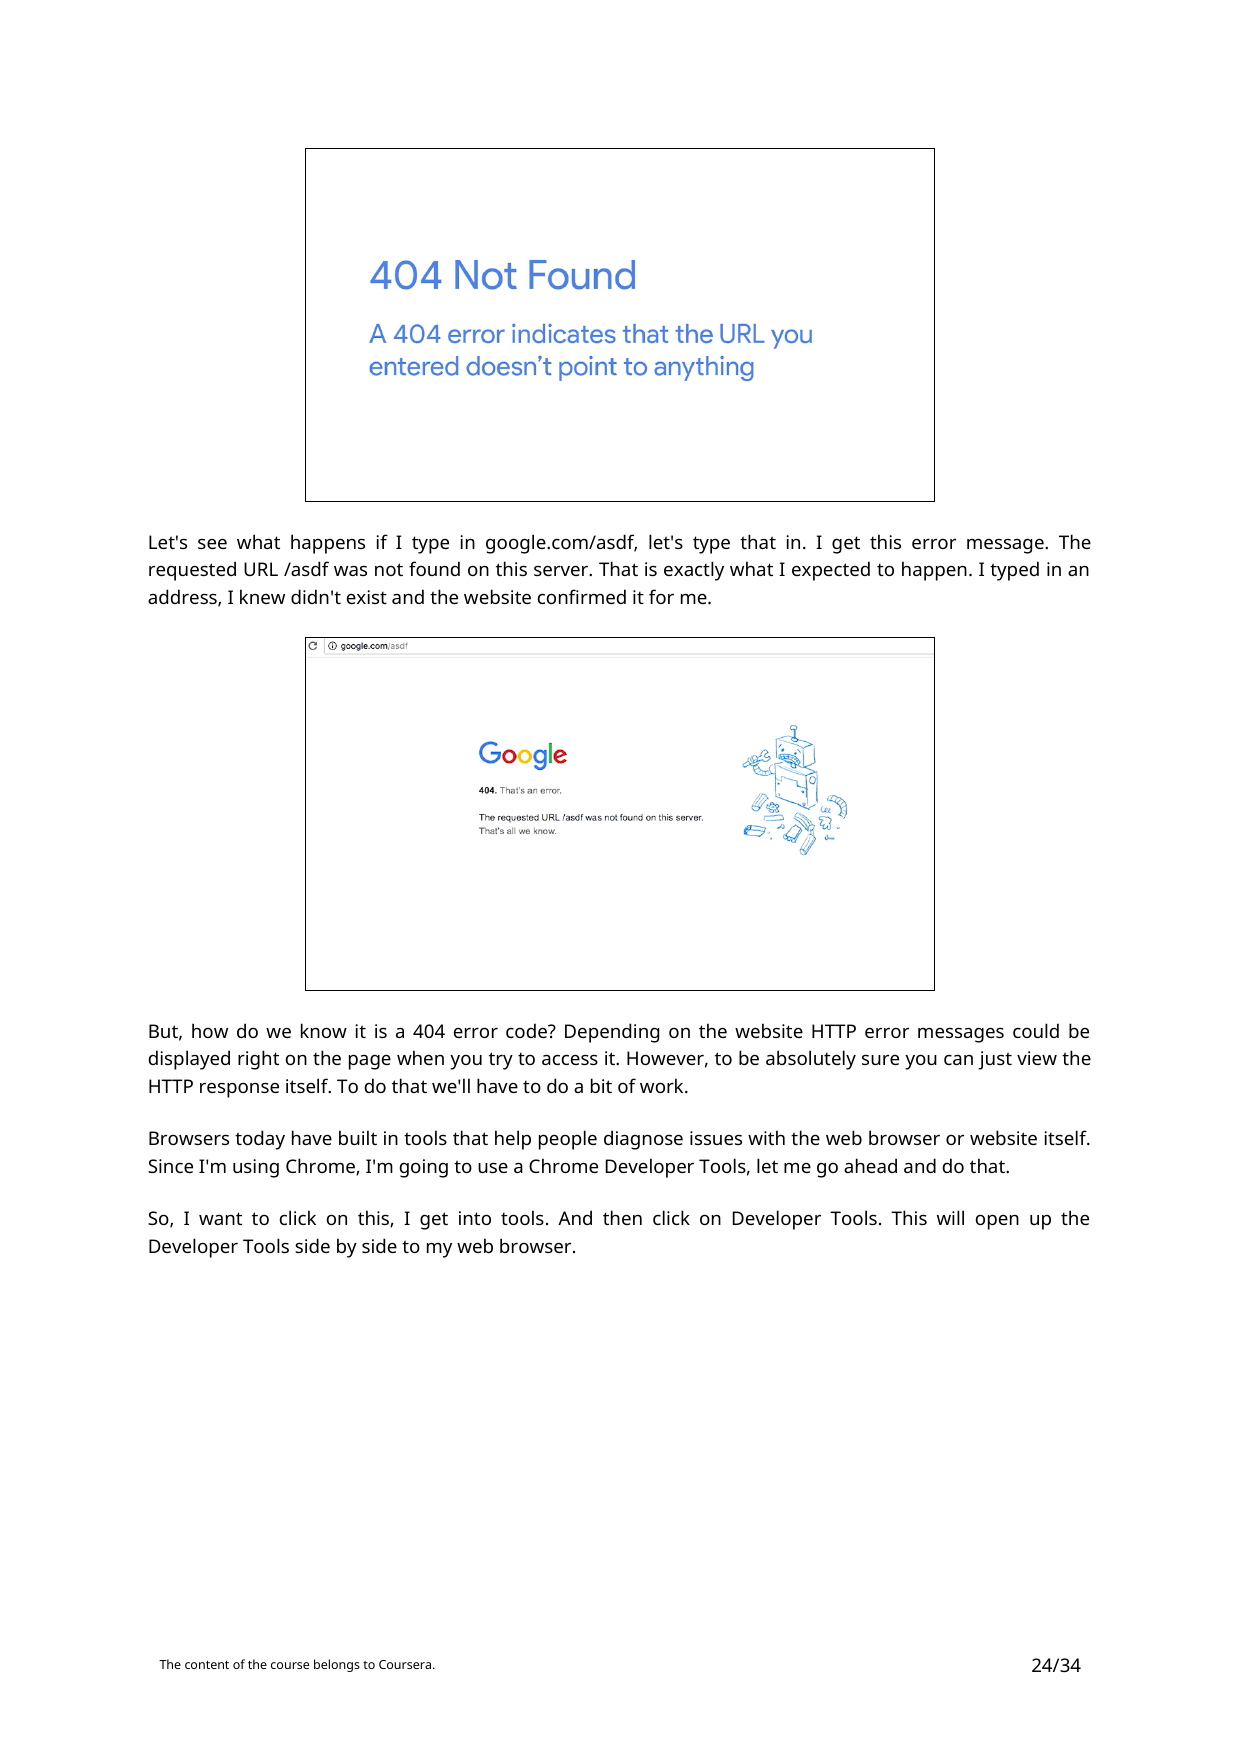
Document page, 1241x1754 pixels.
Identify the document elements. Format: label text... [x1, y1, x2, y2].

text Let's see what happens if I type in google.com/asdf, let's type that in. I get this error message. The requested URL /asdf was not found on this server. That is exactly what I expected to happen. I typed in an address, I knew didn't exist and the website confirmed it for me. [148, 529, 1093, 609]
text But, how do we know it is a 404 error code? Depending on the website HTTP error messages could be displayed right on the page when you try to access it. However, to be absolutely sure you can just view the HTTP response itself. To do that we'll have to do a bit of work. [148, 1018, 1093, 1098]
text Browsers today have built in tools that help people diagnose issues with the web browser or website itself. Since I'm using Chrome, I'm going to use a Chrome Developer Tools, let me go ahead and do that. [148, 1126, 1093, 1178]
text So, I want to click on this, I get into tools. And then click on Developer Tools. This will open up the Developer Tools side by side to my web browser. [148, 1206, 1093, 1258]
picture [306, 638, 934, 990]
picture [306, 149, 934, 501]
